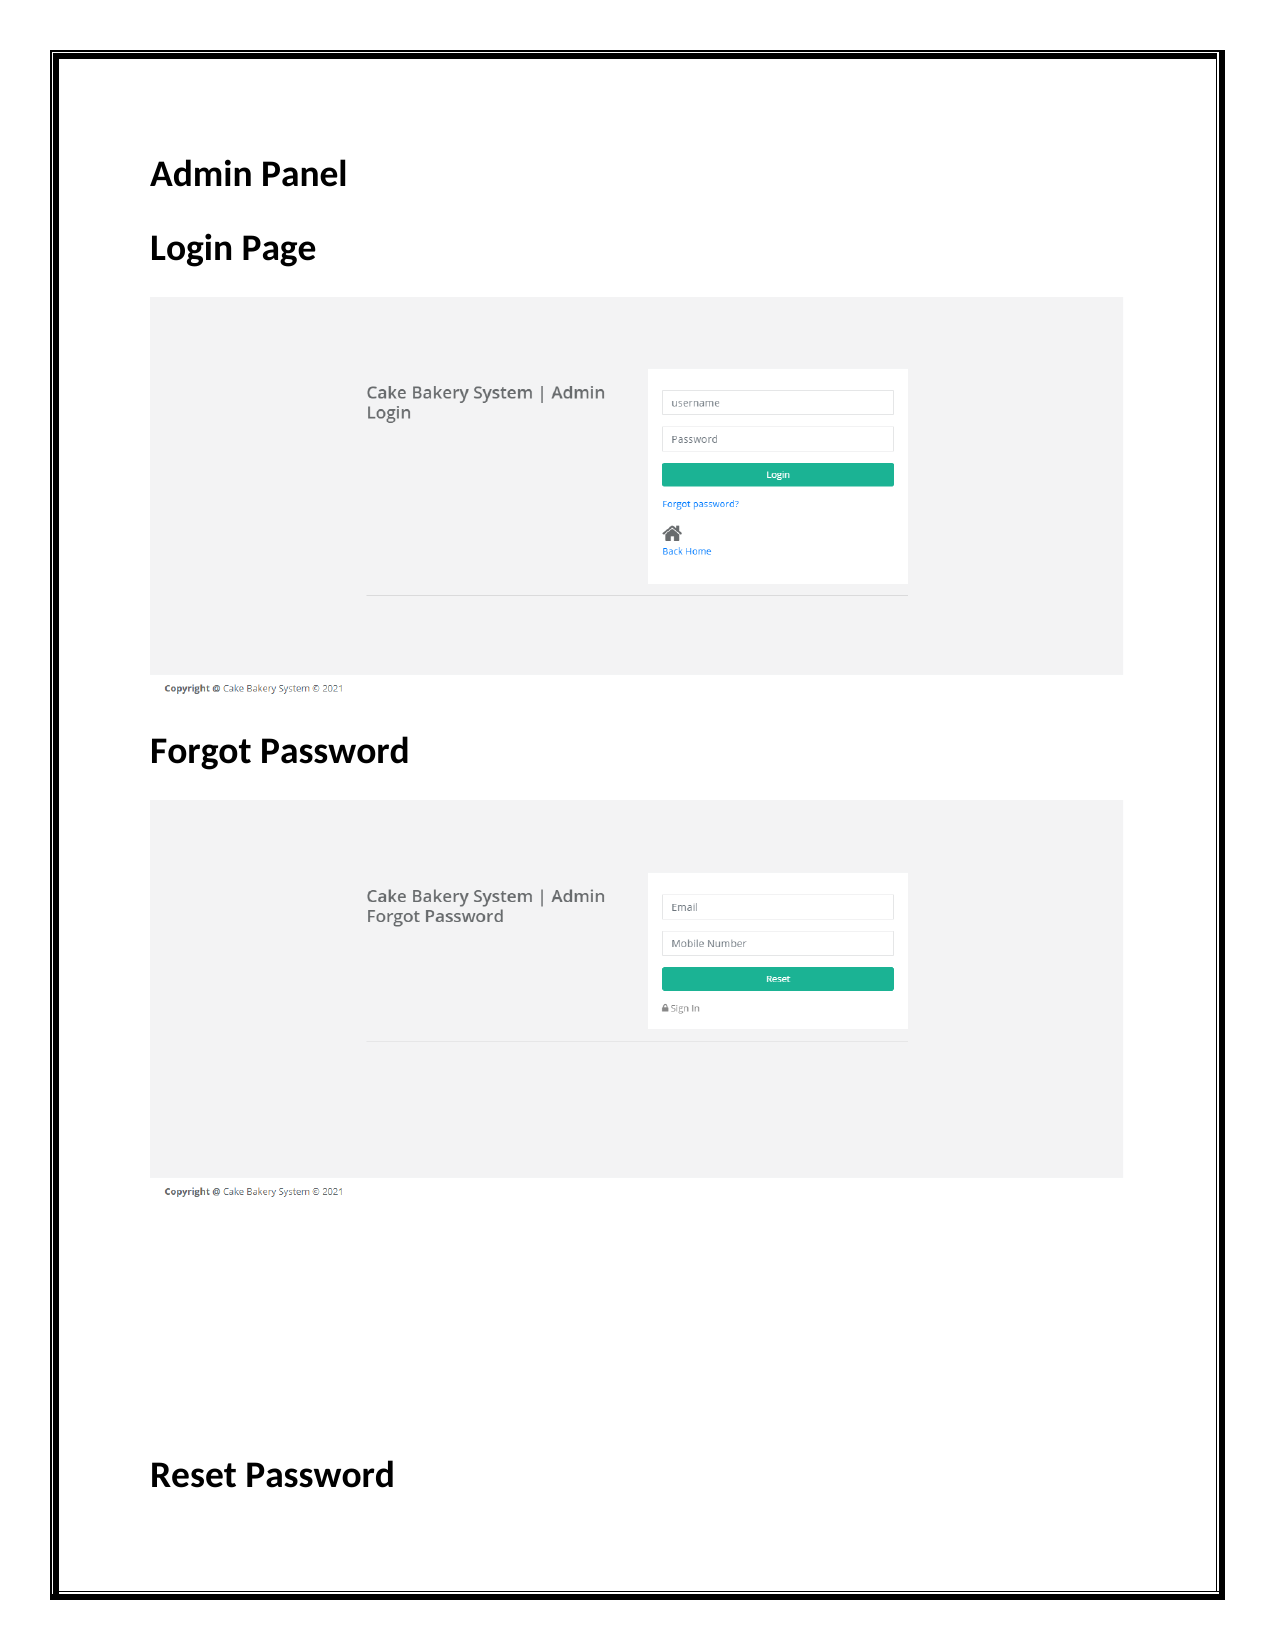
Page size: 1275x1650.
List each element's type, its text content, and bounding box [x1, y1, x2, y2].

text Login Page [150, 223, 1125, 269]
text Forgot Password [150, 727, 1125, 773]
picture [150, 800, 1124, 1205]
text Admin Panel [150, 150, 1125, 196]
text Reset Password [150, 1451, 1125, 1496]
picture [150, 297, 1124, 702]
